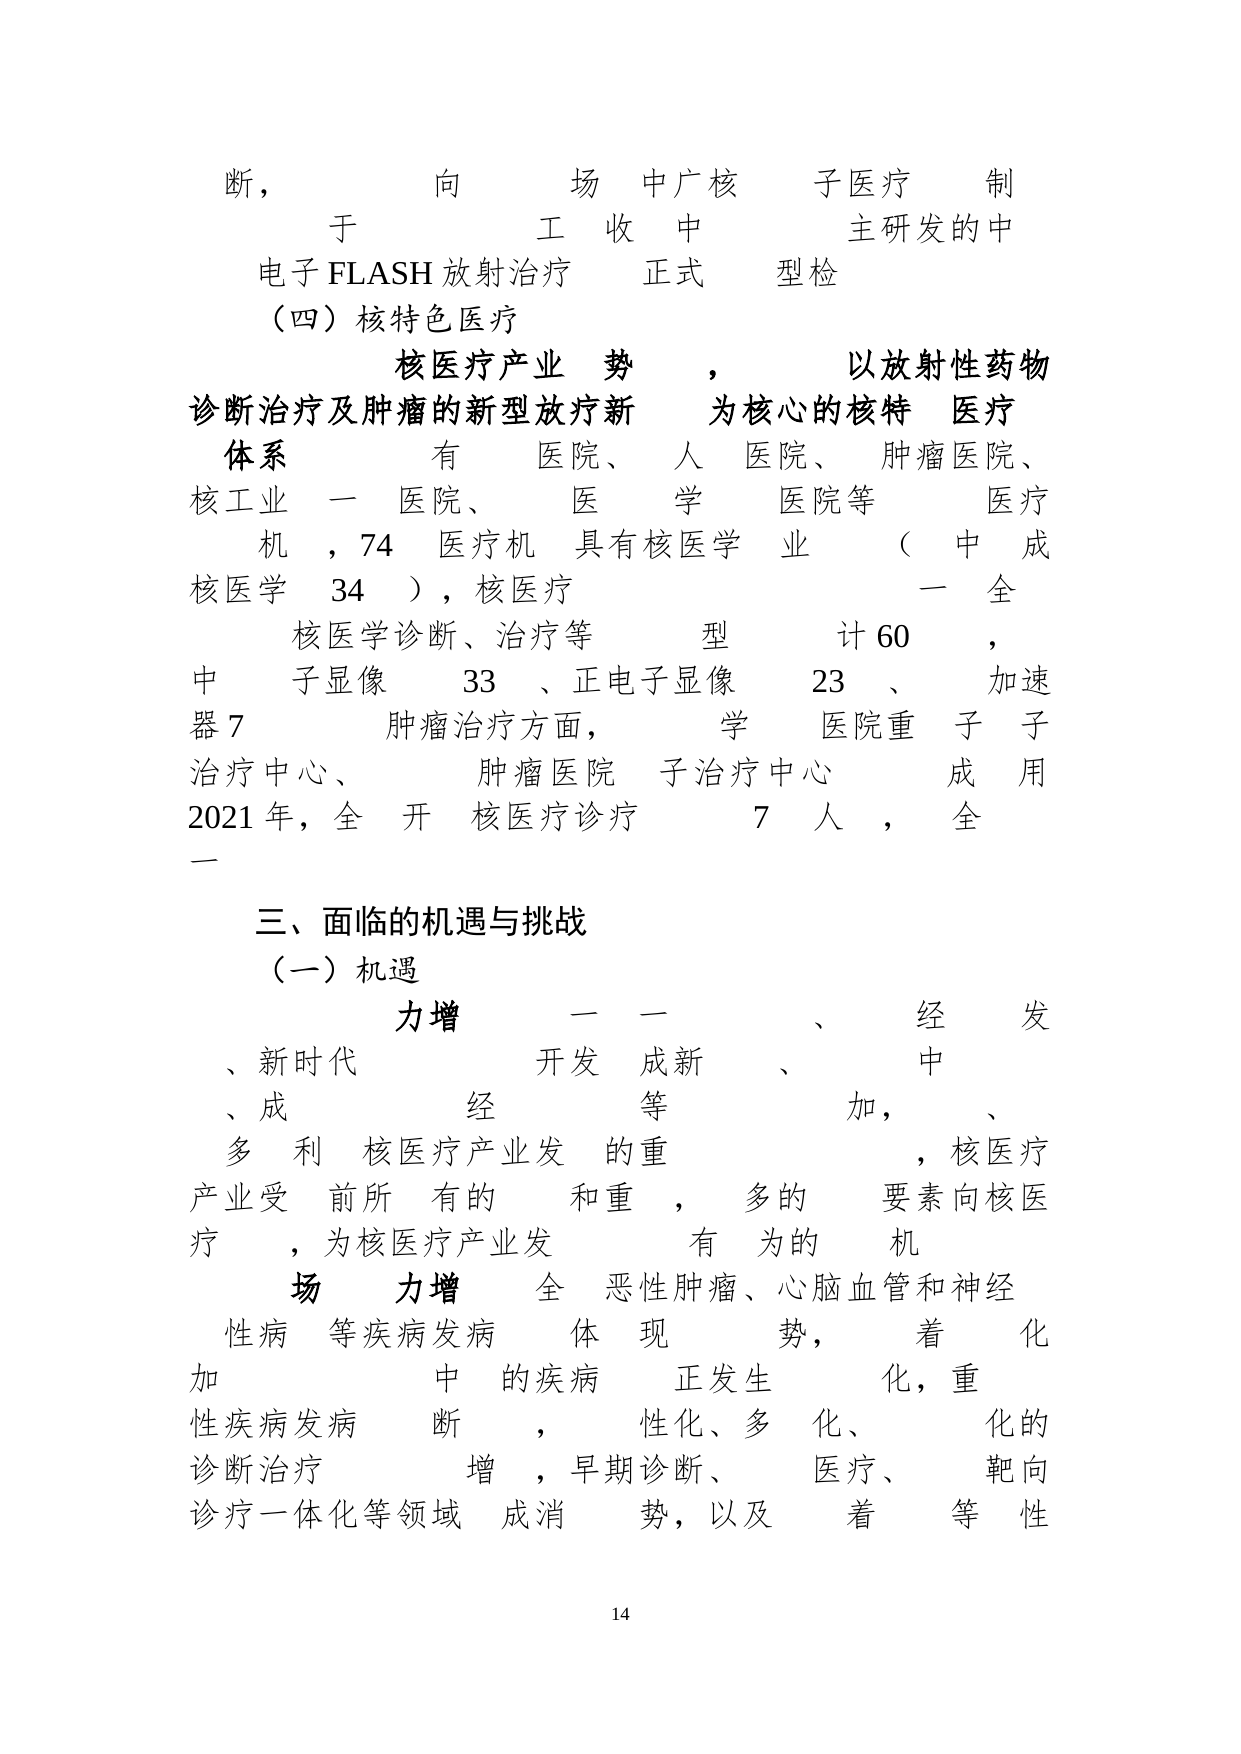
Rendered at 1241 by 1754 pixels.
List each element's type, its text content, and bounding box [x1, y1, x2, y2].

text 四川立足核医疗产业优势资源，构建了以放射性药物诊断治疗及肿瘤的新型放疗新技术为核心的核特色医疗服务体系。四川拥有华西医院、省人民医院、省肿瘤医院、核工业四一六医院、西南医科大学附属医院等高水平医疗服务机构，74个医疗机构具有核医学专业资质（其中建成核医学科34个），核医疗综合服务水平居西部第一。全省已配备核医学诊断、治疗等各类大型设备共计60余台，其中单光子显像设备33台、正电子显像设备23台、回旋加速器7台。高端肿瘤治疗方面，四川大学华西医院重离子质子治疗中心、四川省肿瘤医院质子治疗中心即将落成投用。2021年，全省开展核医疗诊疗服务超7万人次，居全国第一。 [187, 339, 1053, 883]
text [187, 158, 1053, 294]
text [187, 1263, 1053, 1535]
text 政策驱动力增强。“一带一路”建设、长江经济带发展、新时代推进西部大开发形成新格局、“健康中国”行动、成渝地区双城经济圈建设等战略交汇叠加，国家、省、市多项利好核医疗产业发展的重磅政策相继出台，核医疗产业受到前所未有的关注和重视，更多的资源要素向核医疗聚集，为核医疗产业发展创造大有可为的历史机遇。 [187, 991, 1053, 1263]
subtitle 三、面临的机遇与挑战 [187, 883, 1053, 946]
text （四）核特色医疗 [187, 294, 1053, 339]
subtitle （一）机遇 [187, 946, 1053, 991]
